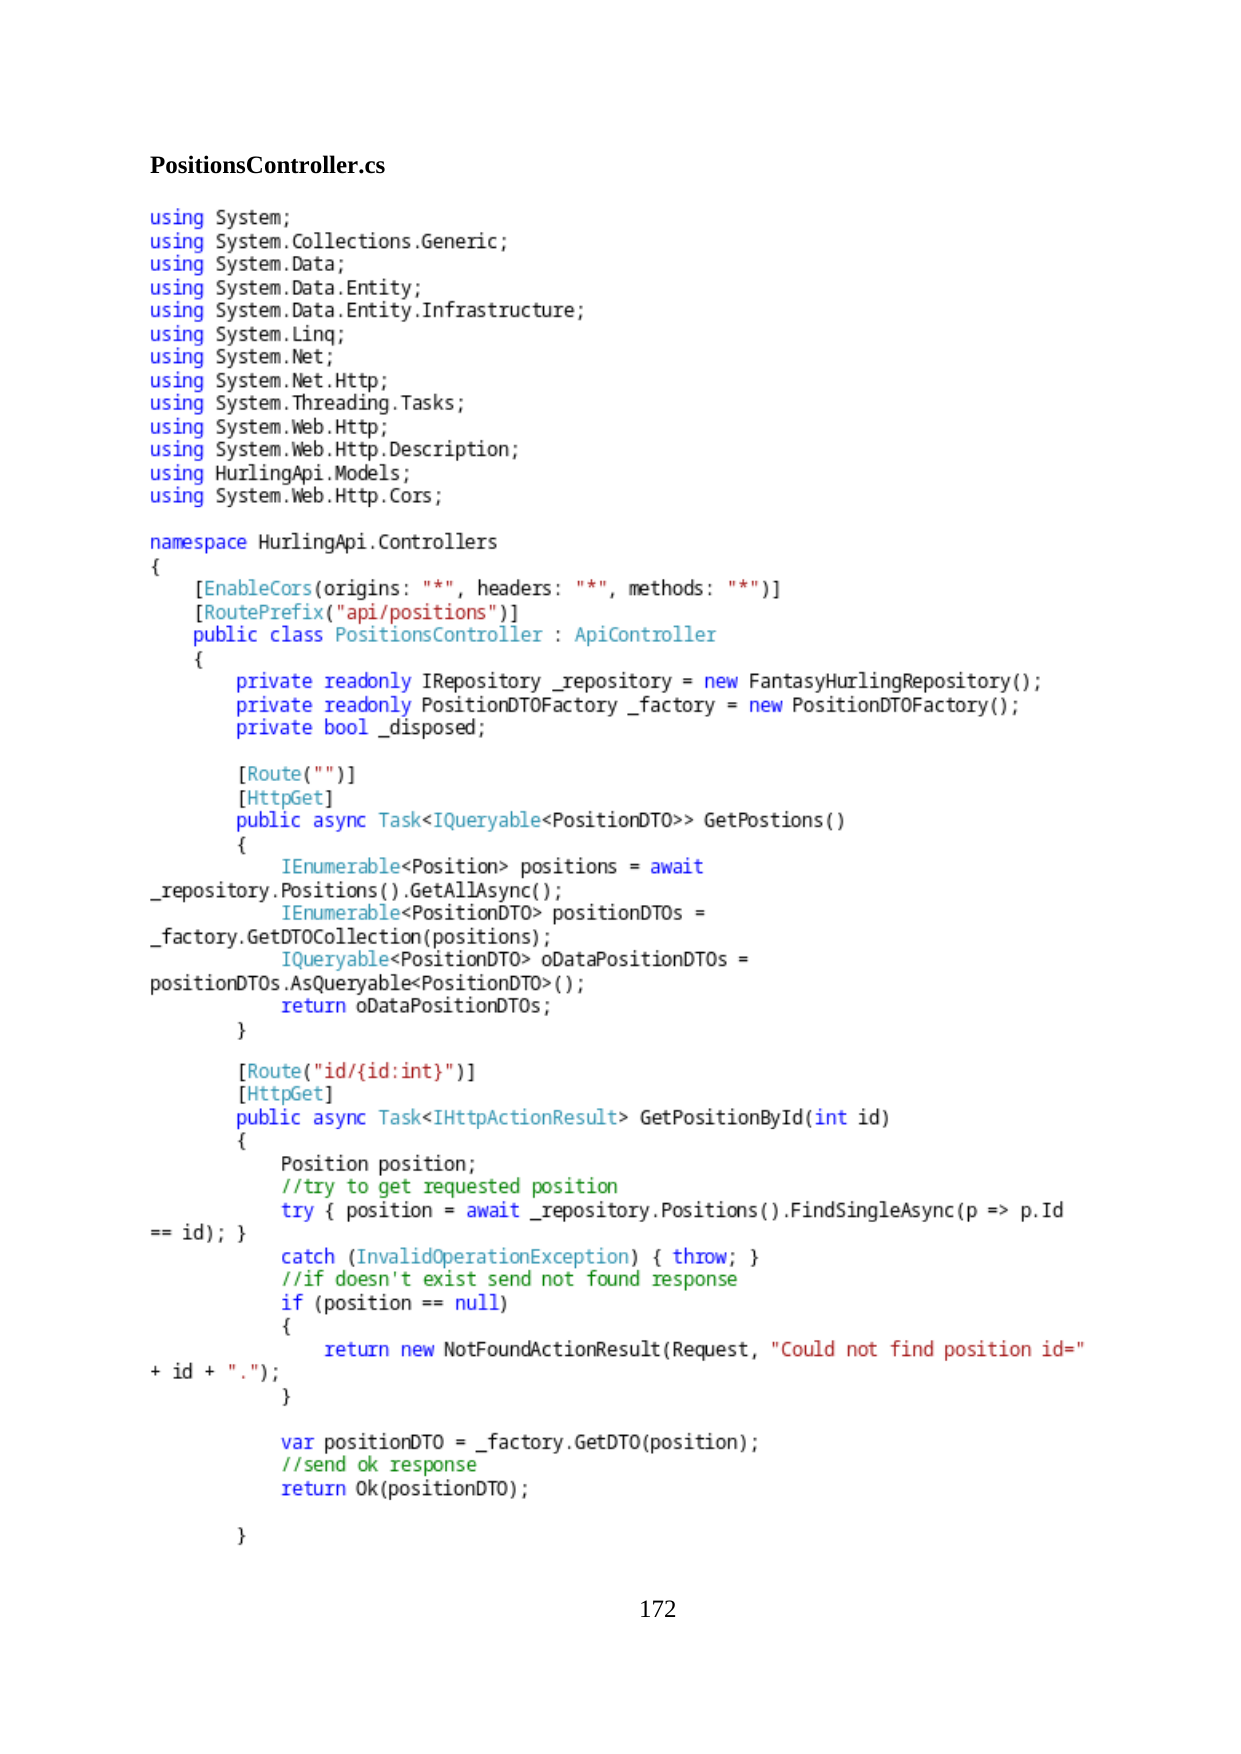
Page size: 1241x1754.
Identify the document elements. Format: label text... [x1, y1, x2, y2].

subtitle PositionsController.cs [150, 150, 1090, 179]
